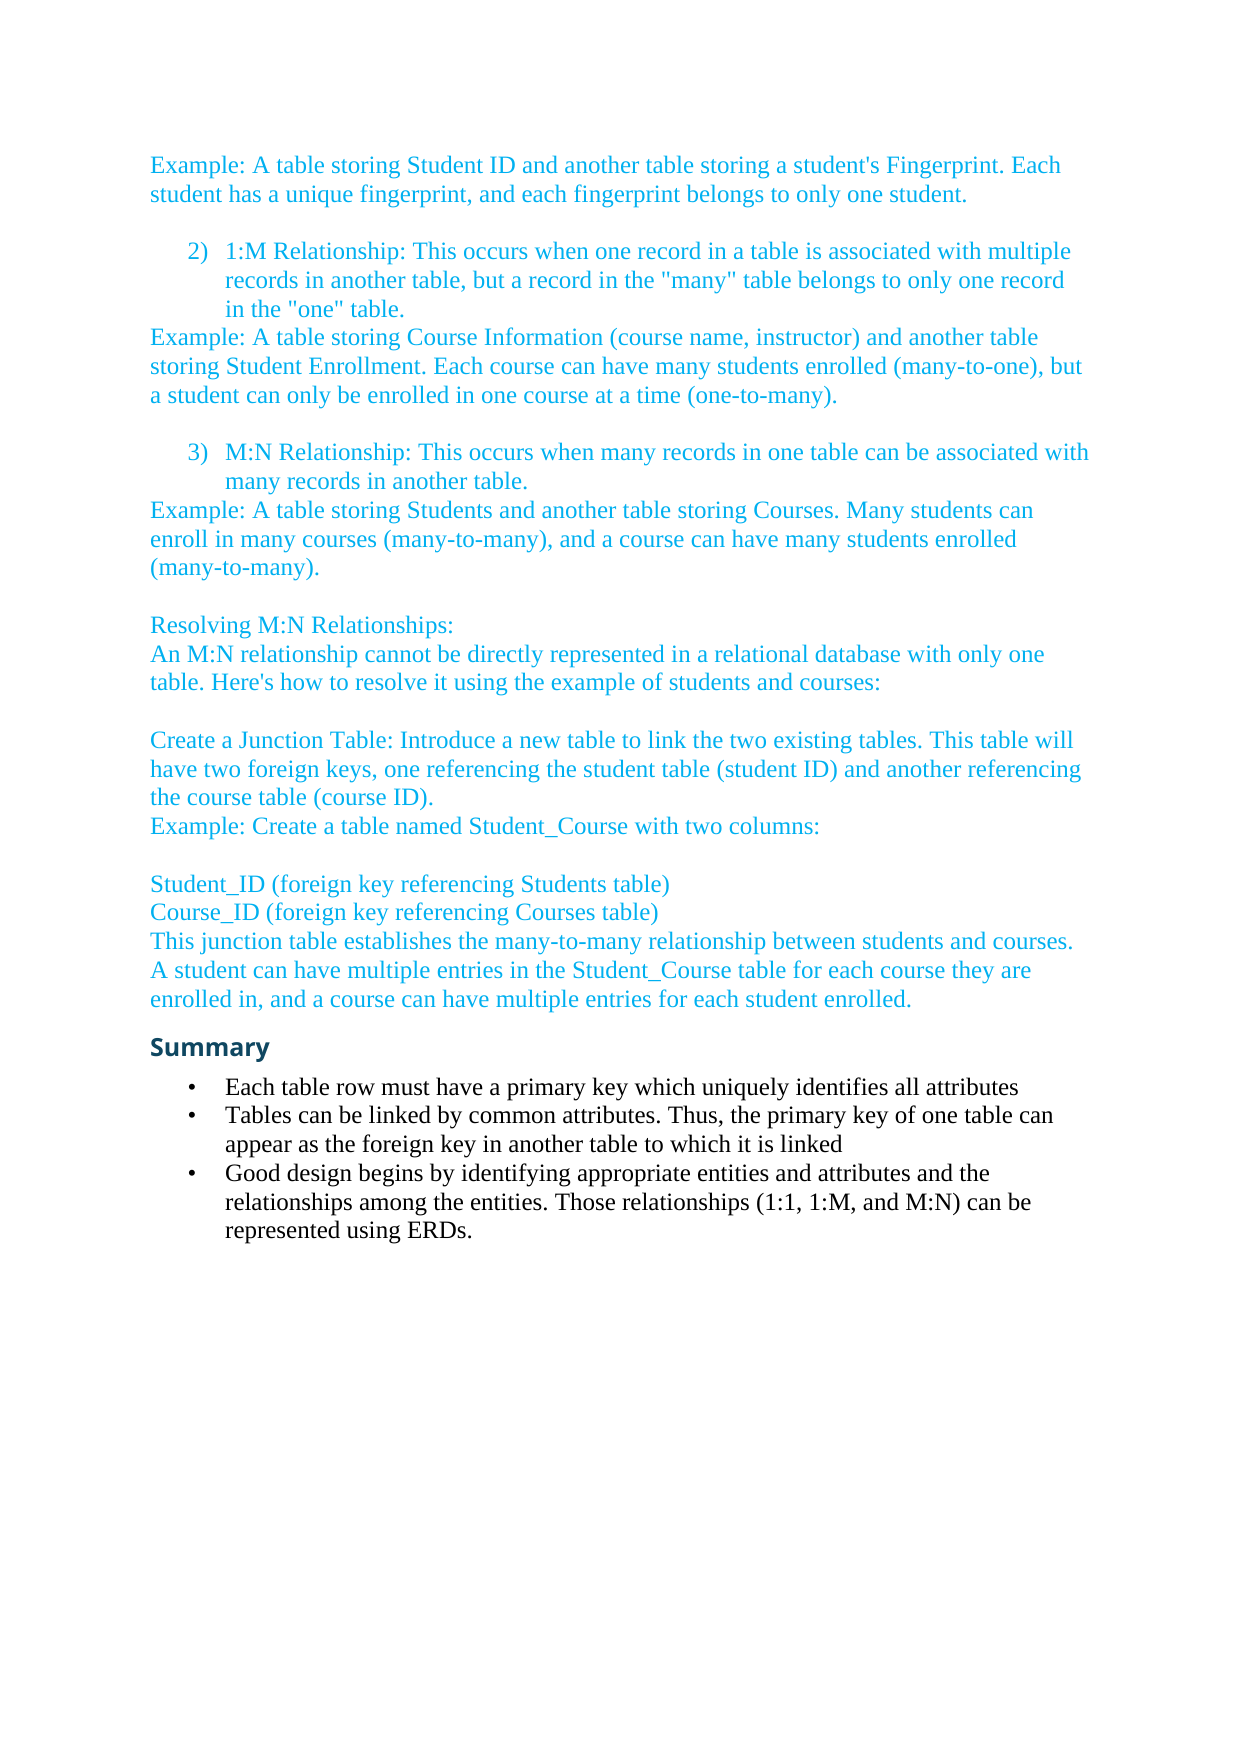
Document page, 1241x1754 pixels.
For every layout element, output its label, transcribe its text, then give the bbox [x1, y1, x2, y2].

picture [266, 444, 271, 454]
text Example: A table storing Students and another table storing Courses. Many students can enroll in many courses (many-to-many), and a course can have many students enrolled (many-to-many). [150, 495, 1090, 581]
list Tables can be linked by common attributes. Thus, the primary key of one table can appear as the foreign key in another table to which it is linked [187, 1100, 1090, 1158]
text Course_ID (foreign key referencing Courses table) [150, 897, 1090, 926]
text This junction table establishes the many-to-many relationship between students and courses. A student can have multiple entries in the Student_Course table for each course they are enrolled in, and a course can have multiple entries for each student enrolled. [150, 926, 1090, 1012]
list Each table row must have a primary key which uniquely identifies all attributes [187, 1072, 1090, 1100]
text Example: Create a table named Student_Course with two columns: [150, 811, 1090, 840]
list M:N Relationship: This occurs when many records in one table can be associated with many records in another table. [187, 437, 1090, 495]
list 1:M Relationship: This occurs when one record in a table is associated with multiple records in another table, but a record in the "many" table belongs to only one record in the "one" table. [187, 236, 1090, 322]
text An M:N relationship cannot be directly represented in a relational database with only one table. Here's how to resolve it using the example of students and courses: [150, 639, 1090, 696]
text Example: A table storing Course Information (course name, instructor) and another table storing Student Enrollment. Each course can have many students enrolled (many-to-one), but a student can only be enrolled in one course at a time (one-to-many). [150, 322, 1090, 409]
list Good design begins by identifying appropriate entities and attributes and the relationships among the entities. Those relationships (1:1, 1:M, and M:N) can be represented using ERDs. [187, 1158, 1090, 1244]
text Resolving M:N Relationships: [150, 610, 1090, 639]
text Student_ID (foreign key referencing Students table) [150, 869, 1090, 897]
text Create a Junction Table: Introduce a new table to link the two existing tables. This table will have two foreign keys, one referencing the student table (student ID) and another referencing the course table (course ID). [150, 725, 1090, 811]
subtitle Summary [150, 1029, 1090, 1063]
text Example: A table storing Student ID and another table storing a student's Fingerprint. Each student has a unique fingerprint, and each fingerprint belongs to only one student. [150, 150, 1090, 207]
